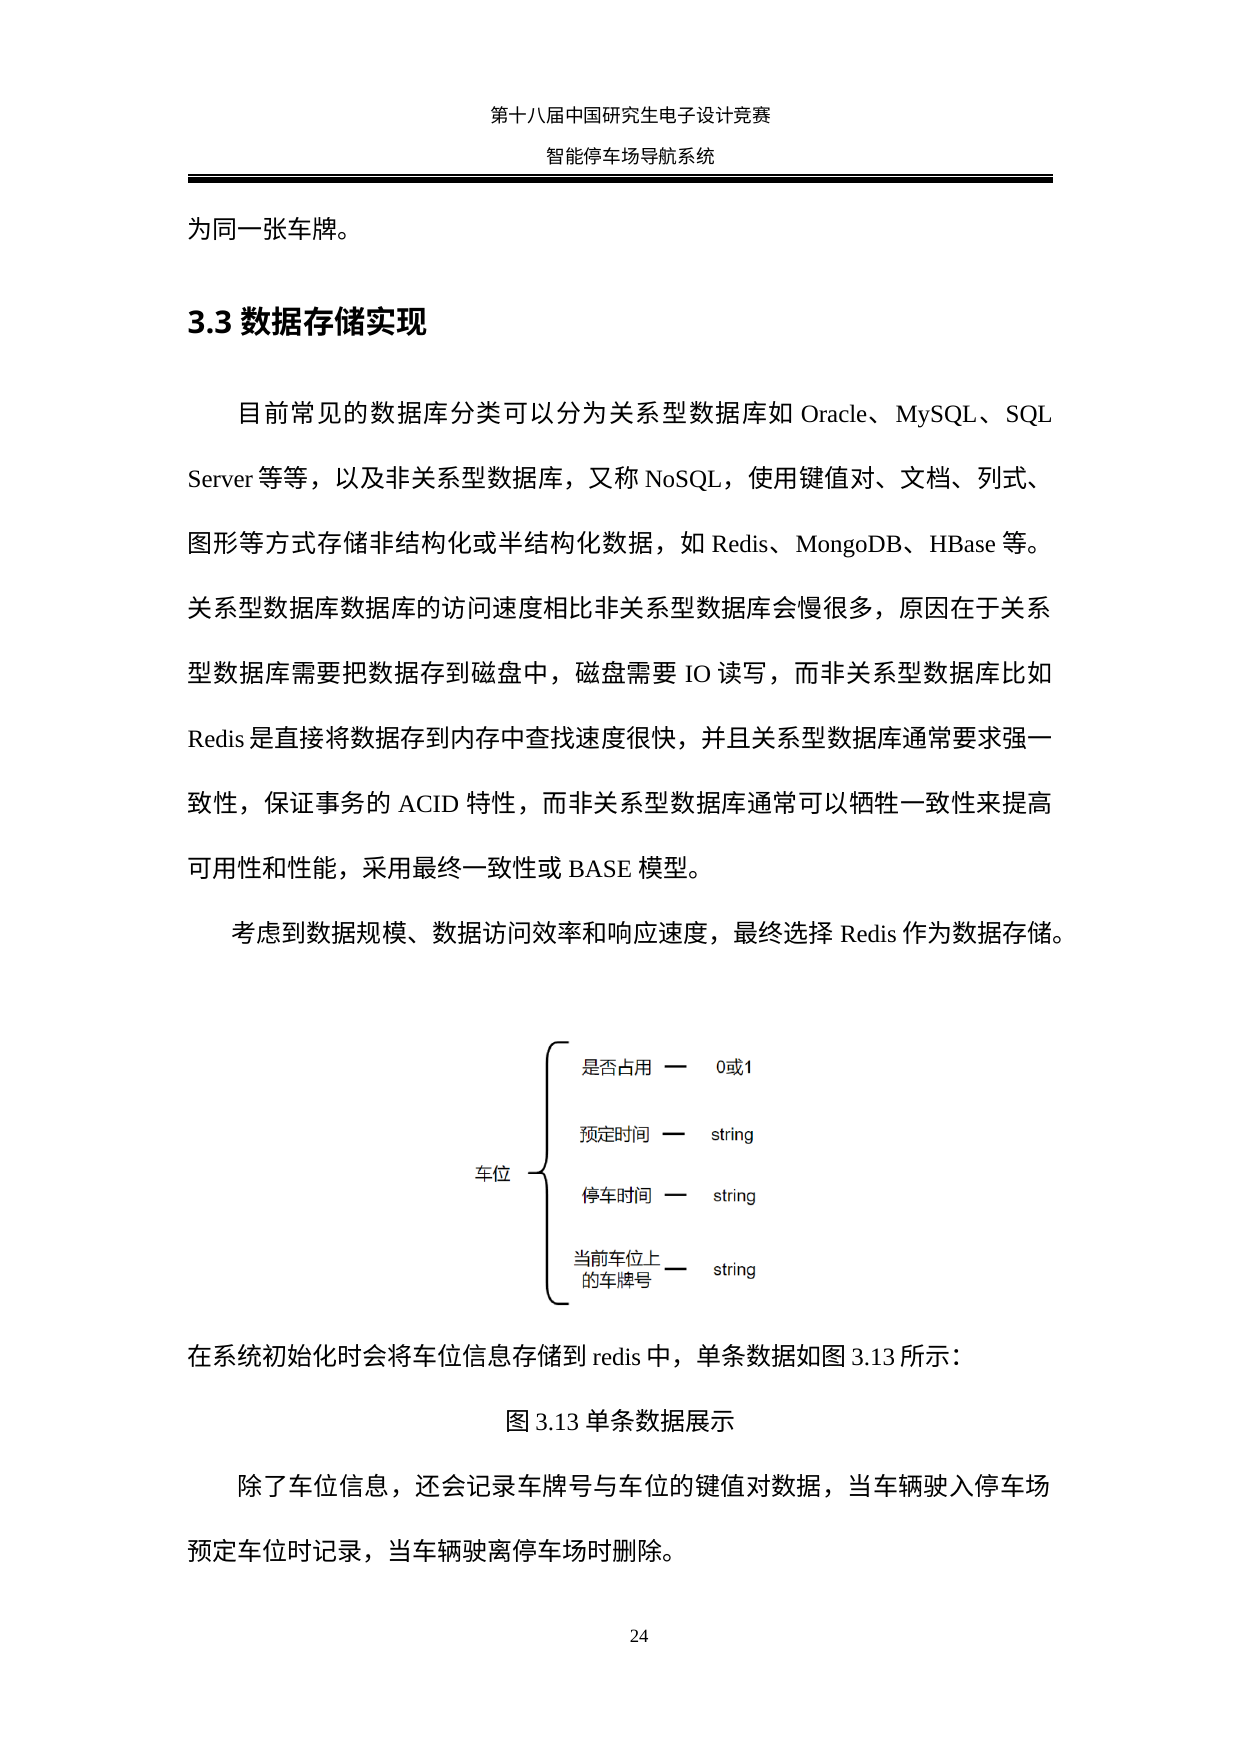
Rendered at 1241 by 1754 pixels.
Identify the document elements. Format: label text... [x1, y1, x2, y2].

text 图3.13 单条数据展示 [187, 1387, 1053, 1452]
text 目前常见的数据库分类可以分为关系型数据库如Oracle、MySQL、SQL Server等等，以及非关系型数据库，又称NoSQL，使用键值对、文档、列式、图形等方式存储非结构化或半结构化数据，如Redis、MongoDB、HBase等。关系型数据库数据库的访问速度相比非关系型数据库会慢很多，原因在于关系型数据库需要把数据存到磁盘中，磁盘需要IO读写，而非关系型数据库比如Redis是直接将数据存到内存中查找速度很快，并且关系型数据库通常要求强一致性，保证事务的 ACID 特性，而非关系型数据库通常可以牺牲一致性来提高可用性和性能，采用最终一致性或 BASE 模型。 [187, 379, 1053, 899]
text 除了车位信息，还会记录车牌号与车位的键值对数据，当车辆驶入停车场预定车位时记录，当车辆驶离停车场时删除。 [187, 1452, 1053, 1582]
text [187, 195, 1053, 260]
picture [441, 1017, 799, 1316]
subtitle 3.3 数据存储实现 [187, 287, 1053, 352]
